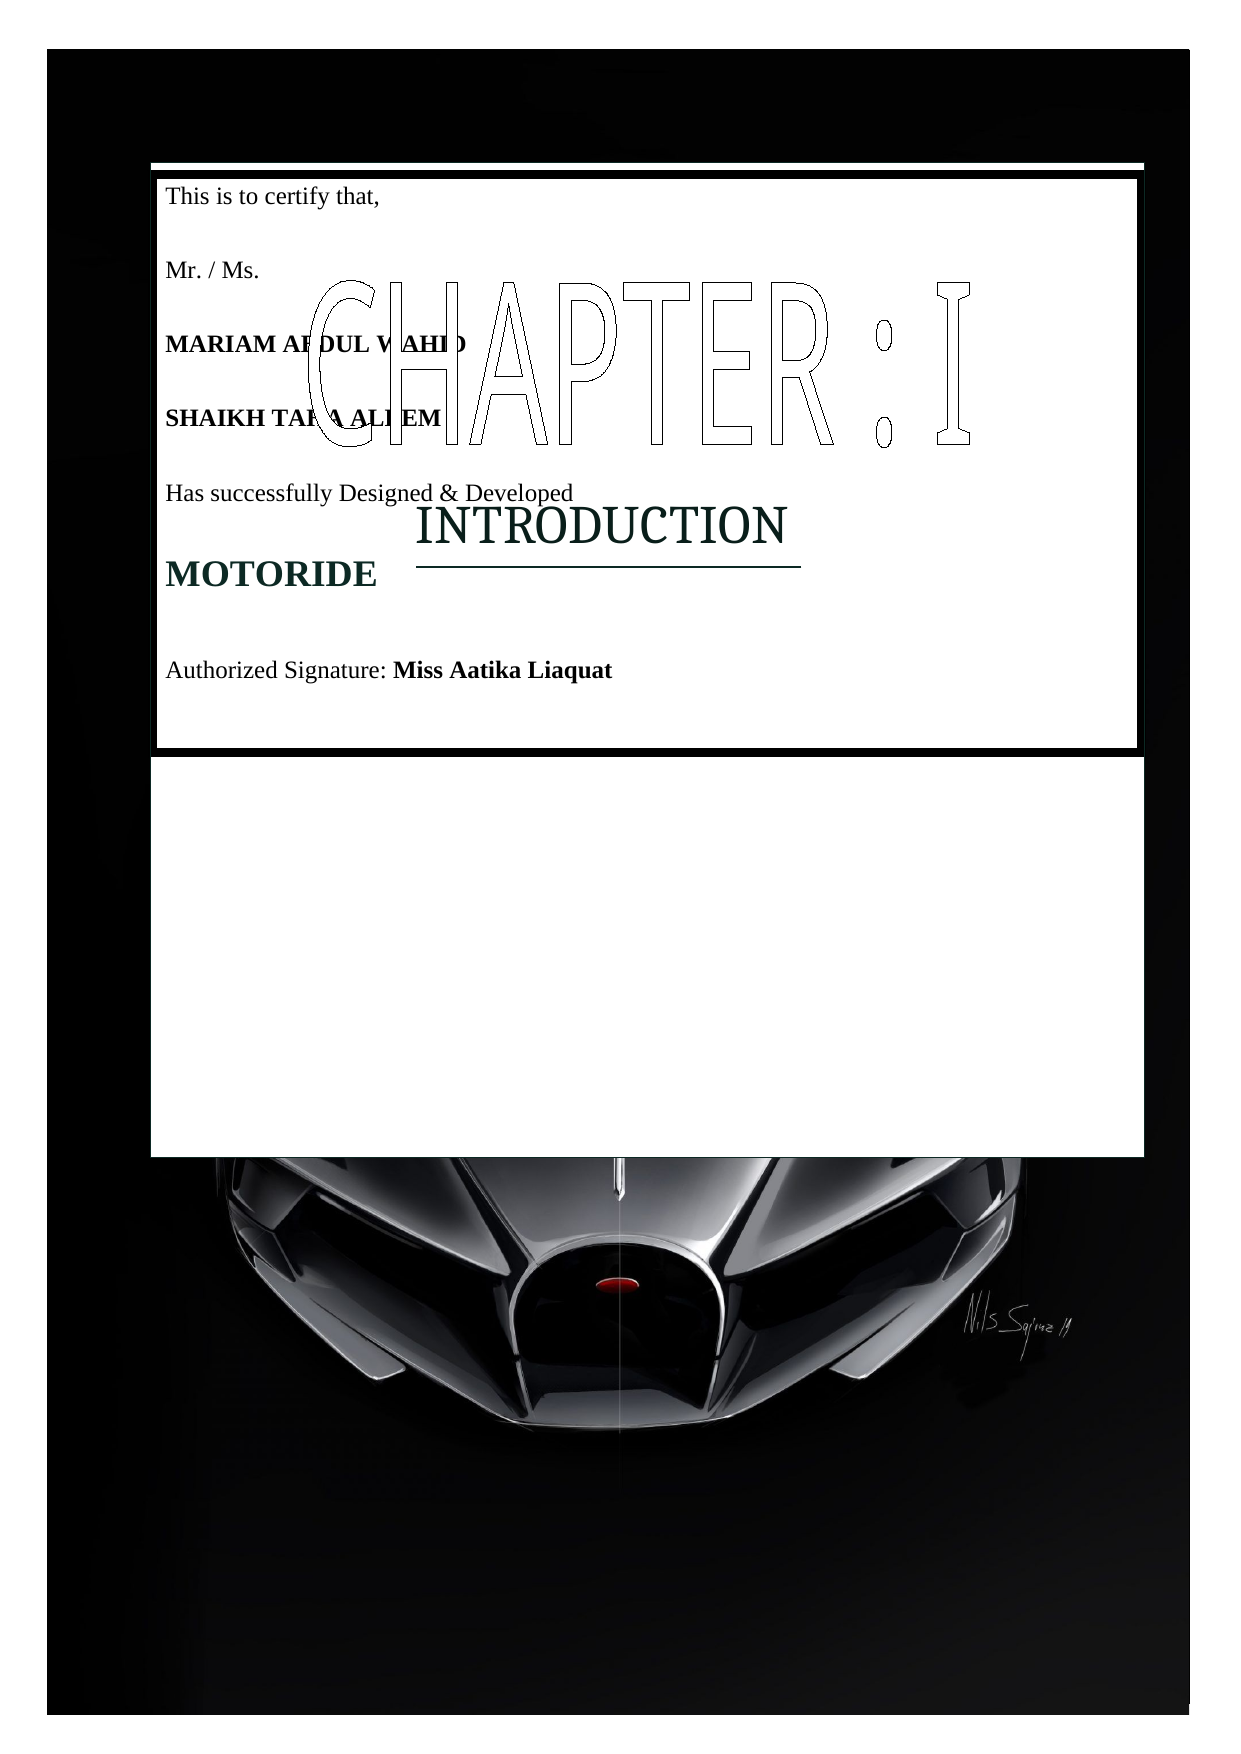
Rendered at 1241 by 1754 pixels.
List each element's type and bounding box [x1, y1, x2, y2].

picture [47, 49, 1190, 1715]
